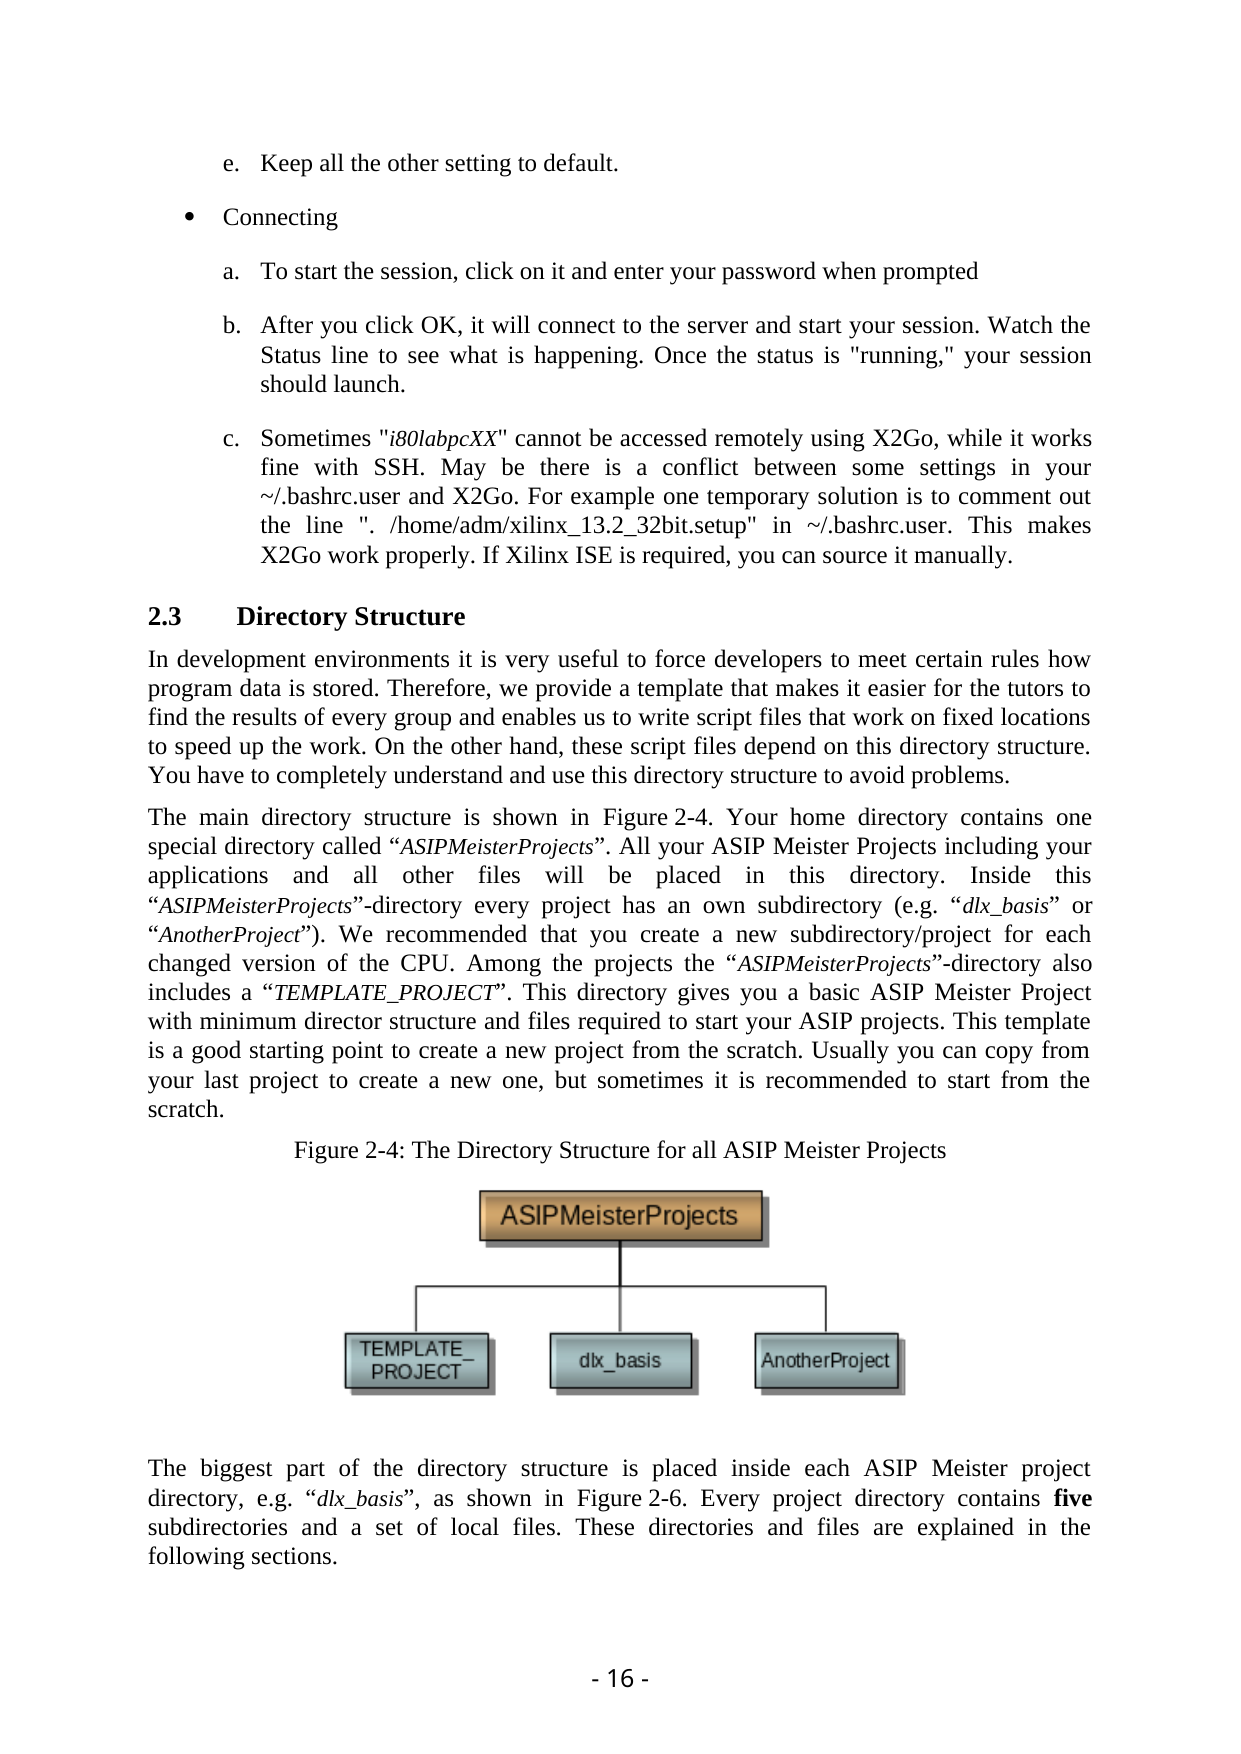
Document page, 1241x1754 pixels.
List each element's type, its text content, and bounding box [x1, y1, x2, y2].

list After you click OK, it will connect to the server and start your session. Watch the Status line to see what is happening. Once the status is "running," your session should launch. [223, 310, 1092, 398]
text In development environments it is very useful to force developers to meet certain rules how program data is stored. Therefore, we provide a template that makes it easier for the tutors to find the results of every group and enables us to write script files that work on fixed locations to speed up the work. On the other hand, these script files depend on this directory structure. You have to completely understand and use this directory structure to avoid problems. [148, 643, 1092, 789]
list Sometimes "i80labpcXX" cannot be accessed remotely using X2Go, while it works fine with SSH. May be there is a conflict between some settings in your ~/.bashrc.user and X2Go. For example one temporary solution is to comment out the line ". /home/adm/xilinx_13.2_32bit.setup" in ~/.bashrc.user. This makes X2Go work properly. If Xilinx ISE is required, you can source it manually. [223, 423, 1092, 568]
list Keep all the other setting to default. [223, 148, 1092, 177]
list To start the session, click on it and enter your password when prompted [223, 256, 1092, 285]
subtitle Directory Structure [148, 593, 1092, 631]
list Connecting [185, 202, 1092, 231]
